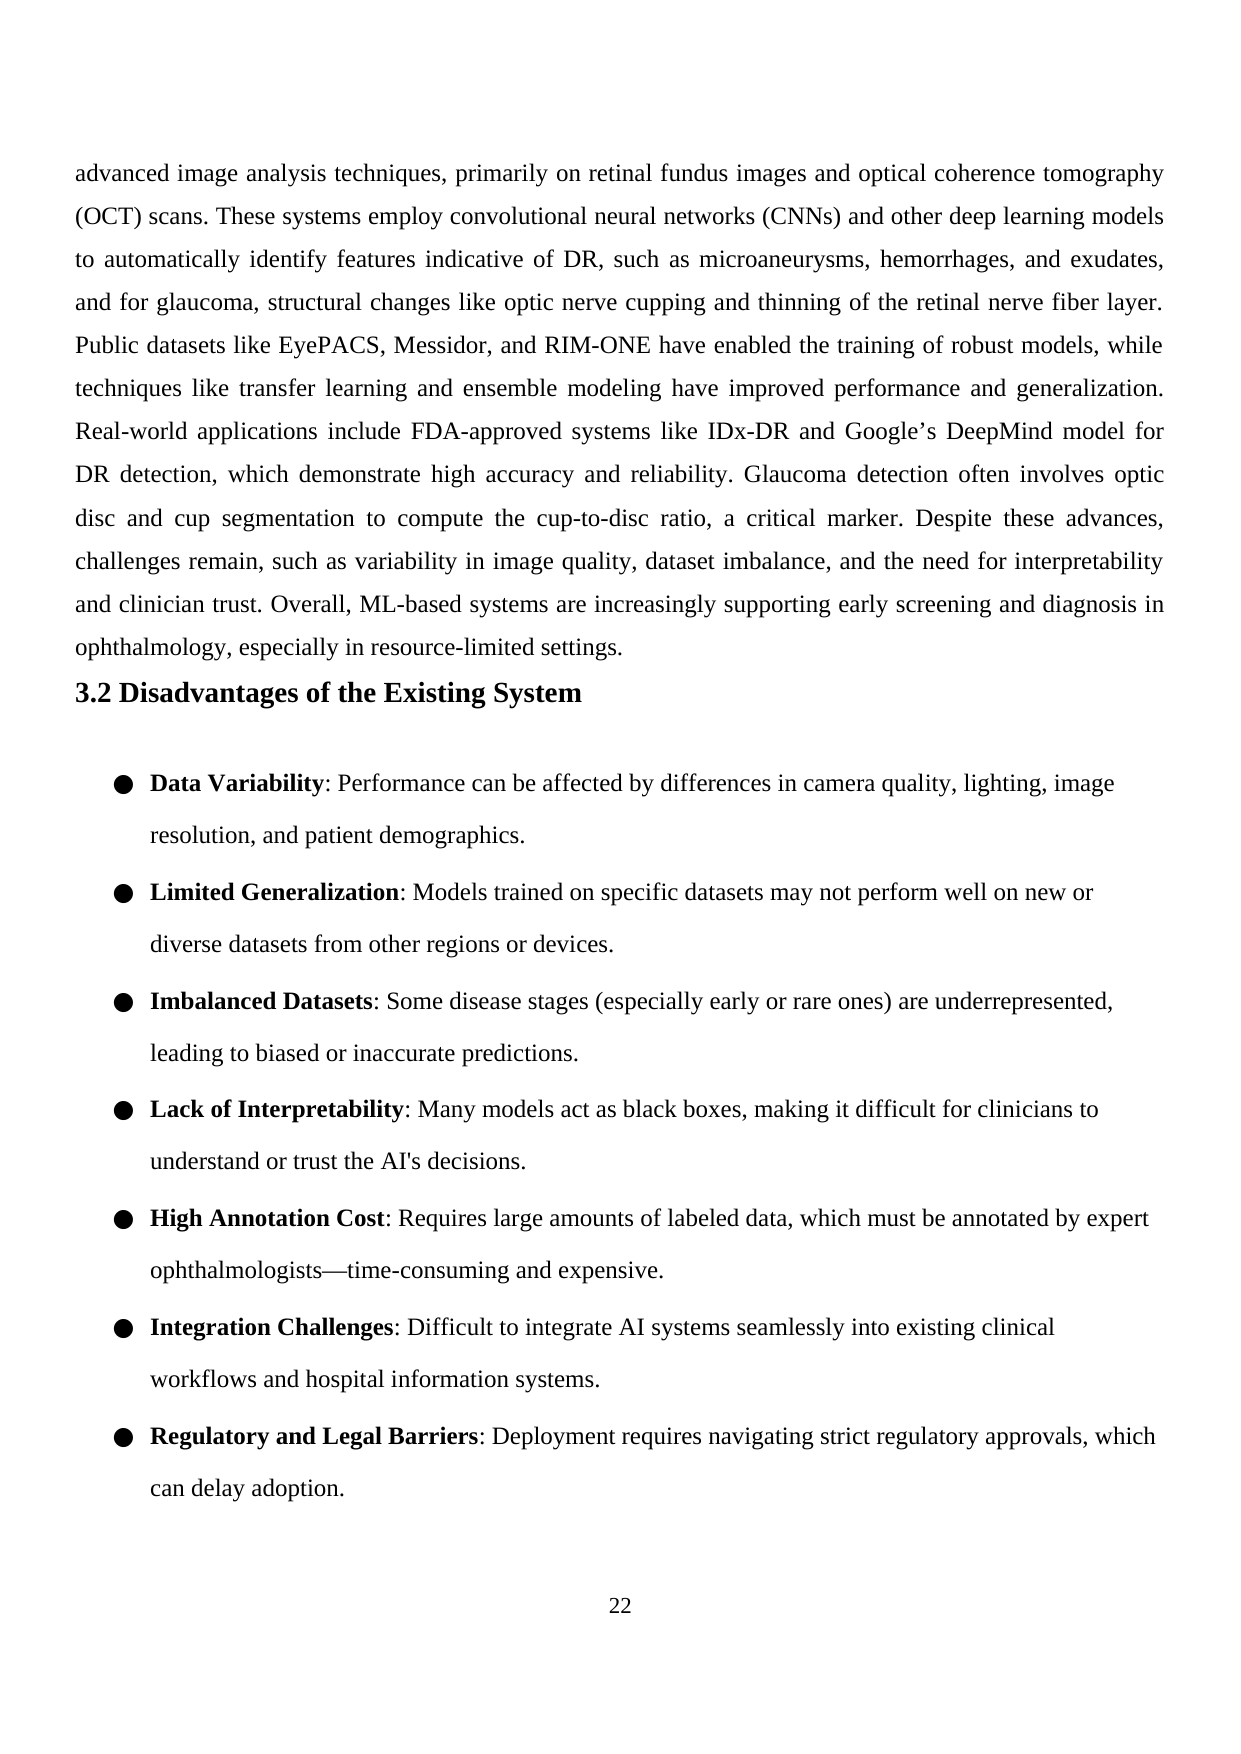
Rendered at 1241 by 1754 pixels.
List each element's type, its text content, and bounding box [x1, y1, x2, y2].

list Integration Challenges: Difficult to integrate AI systems seamlessly into existing clinical workflows and hospital information systems. [112, 1298, 1165, 1393]
list Data Variability: Performance can be affected by differences in camera quality, lighting, image resolution, and patient demographics. [112, 754, 1165, 849]
text 3.2 Disadvantages of the Existing System [75, 675, 1165, 709]
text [75, 158, 1165, 661]
list High Annotation Cost: Requires large amounts of labeled data, which must be annotated by expert ophthalmologists—time-consuming and expensive. [112, 1189, 1165, 1284]
list Lack of Interpretability: Many models act as black boxes, making it difficult for clinicians to understand or trust the AI's decisions. [112, 1081, 1165, 1175]
list Regulatory and Legal Barriers: Deployment requires navigating strict regulatory approvals, which can delay adoption. [112, 1407, 1165, 1501]
list Limited Generalization: Models trained on specific datasets may not perform well on new or diverse datasets from other regions or devices. [112, 863, 1165, 958]
list Imbalanced Datasets: Some disease stages (especially early or rare ones) are underrepresented, leading to biased or inaccurate predictions. [112, 972, 1165, 1066]
